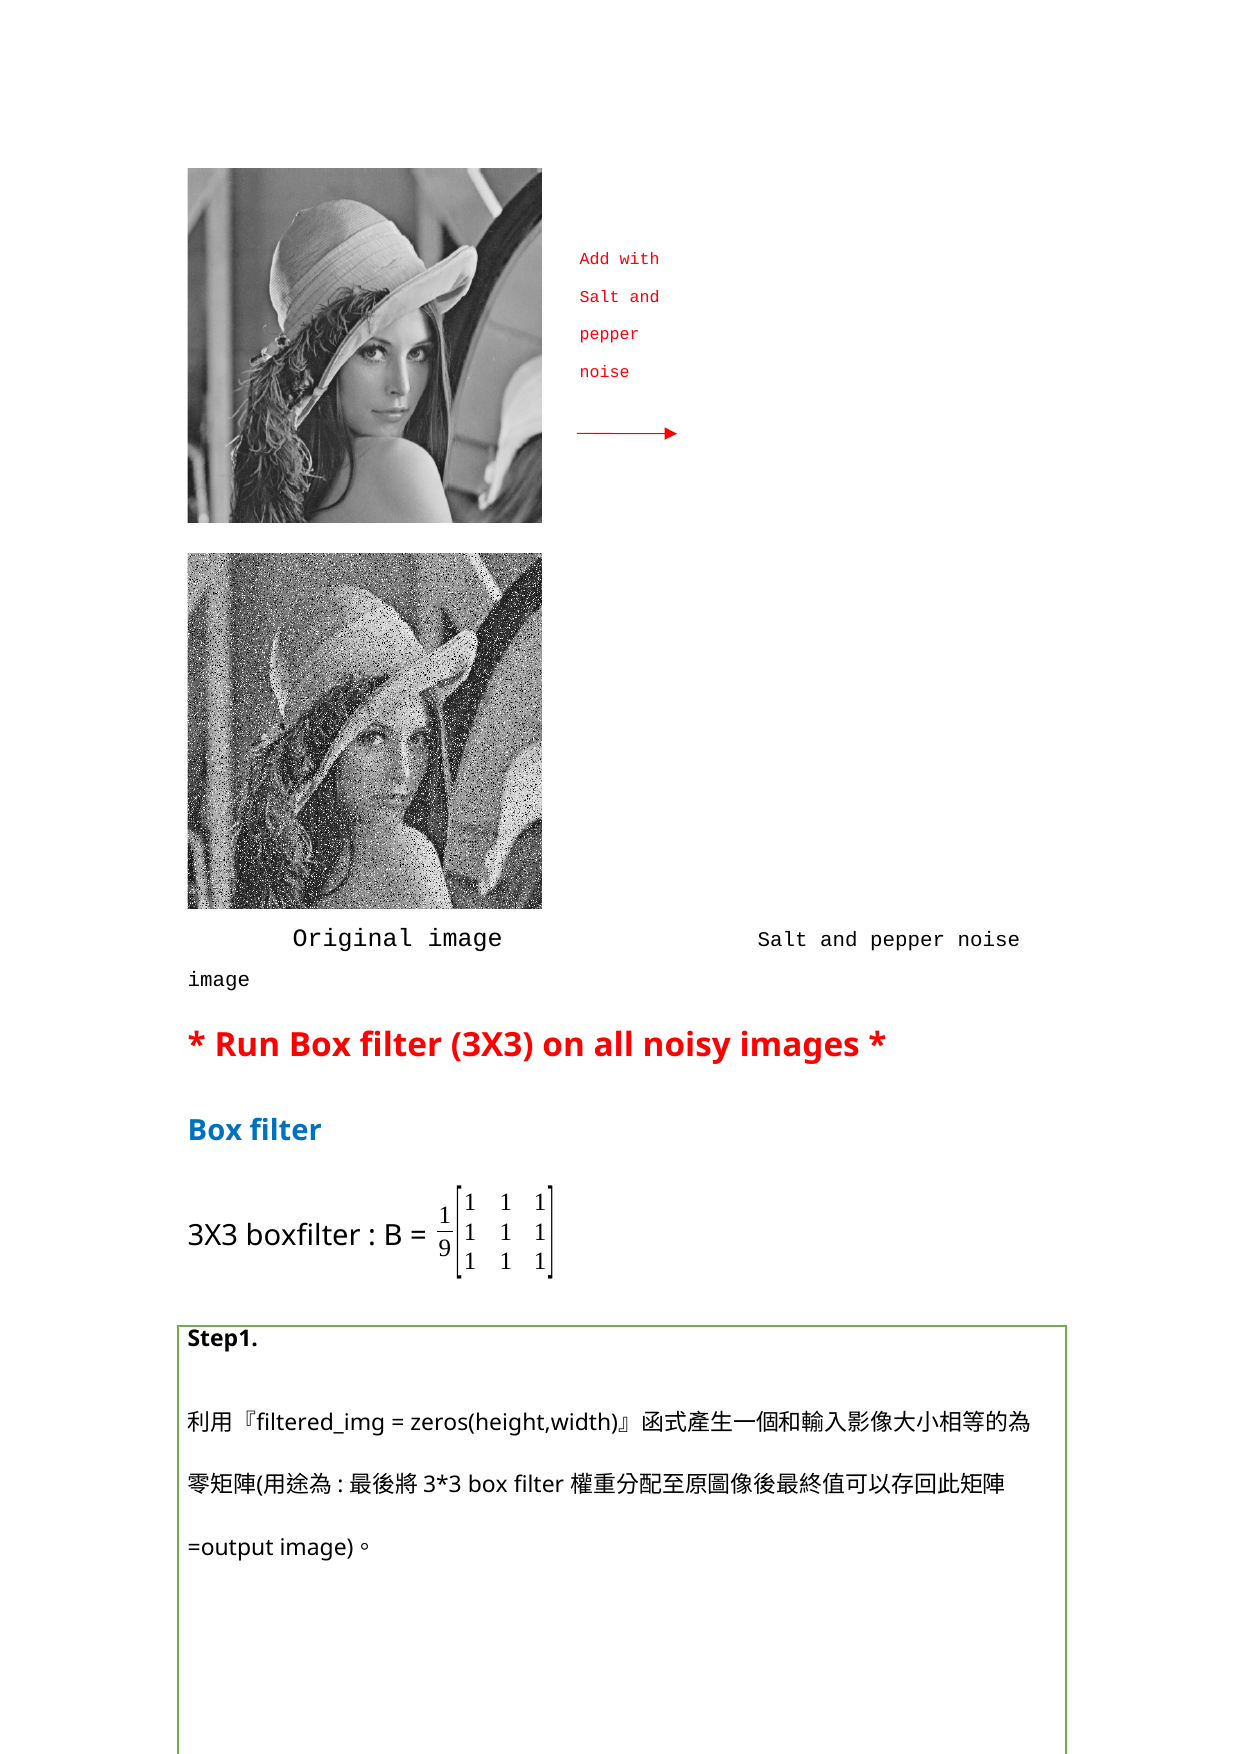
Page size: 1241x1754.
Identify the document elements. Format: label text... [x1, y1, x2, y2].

text Step1. [187, 1317, 1053, 1359]
text Box filter [187, 1108, 1053, 1150]
picture [187, 553, 542, 909]
text 3X3 boxfilter : B = [187, 1169, 1053, 1294]
picture [187, 168, 542, 523]
text * Run Box filter (3X3) on all noisy images * [187, 1002, 1053, 1085]
text 利用『filtered_img = zeros(height,width)』函式產生一個和輸入影像大小相等的為零矩陣(用途為 : 最後將 3*3 box filter 權重分配至原圖像後最終值可以存回此矩陣=output image)。 [187, 1399, 1053, 1566]
text Original image Salt and pepper noise image [187, 919, 1053, 1002]
